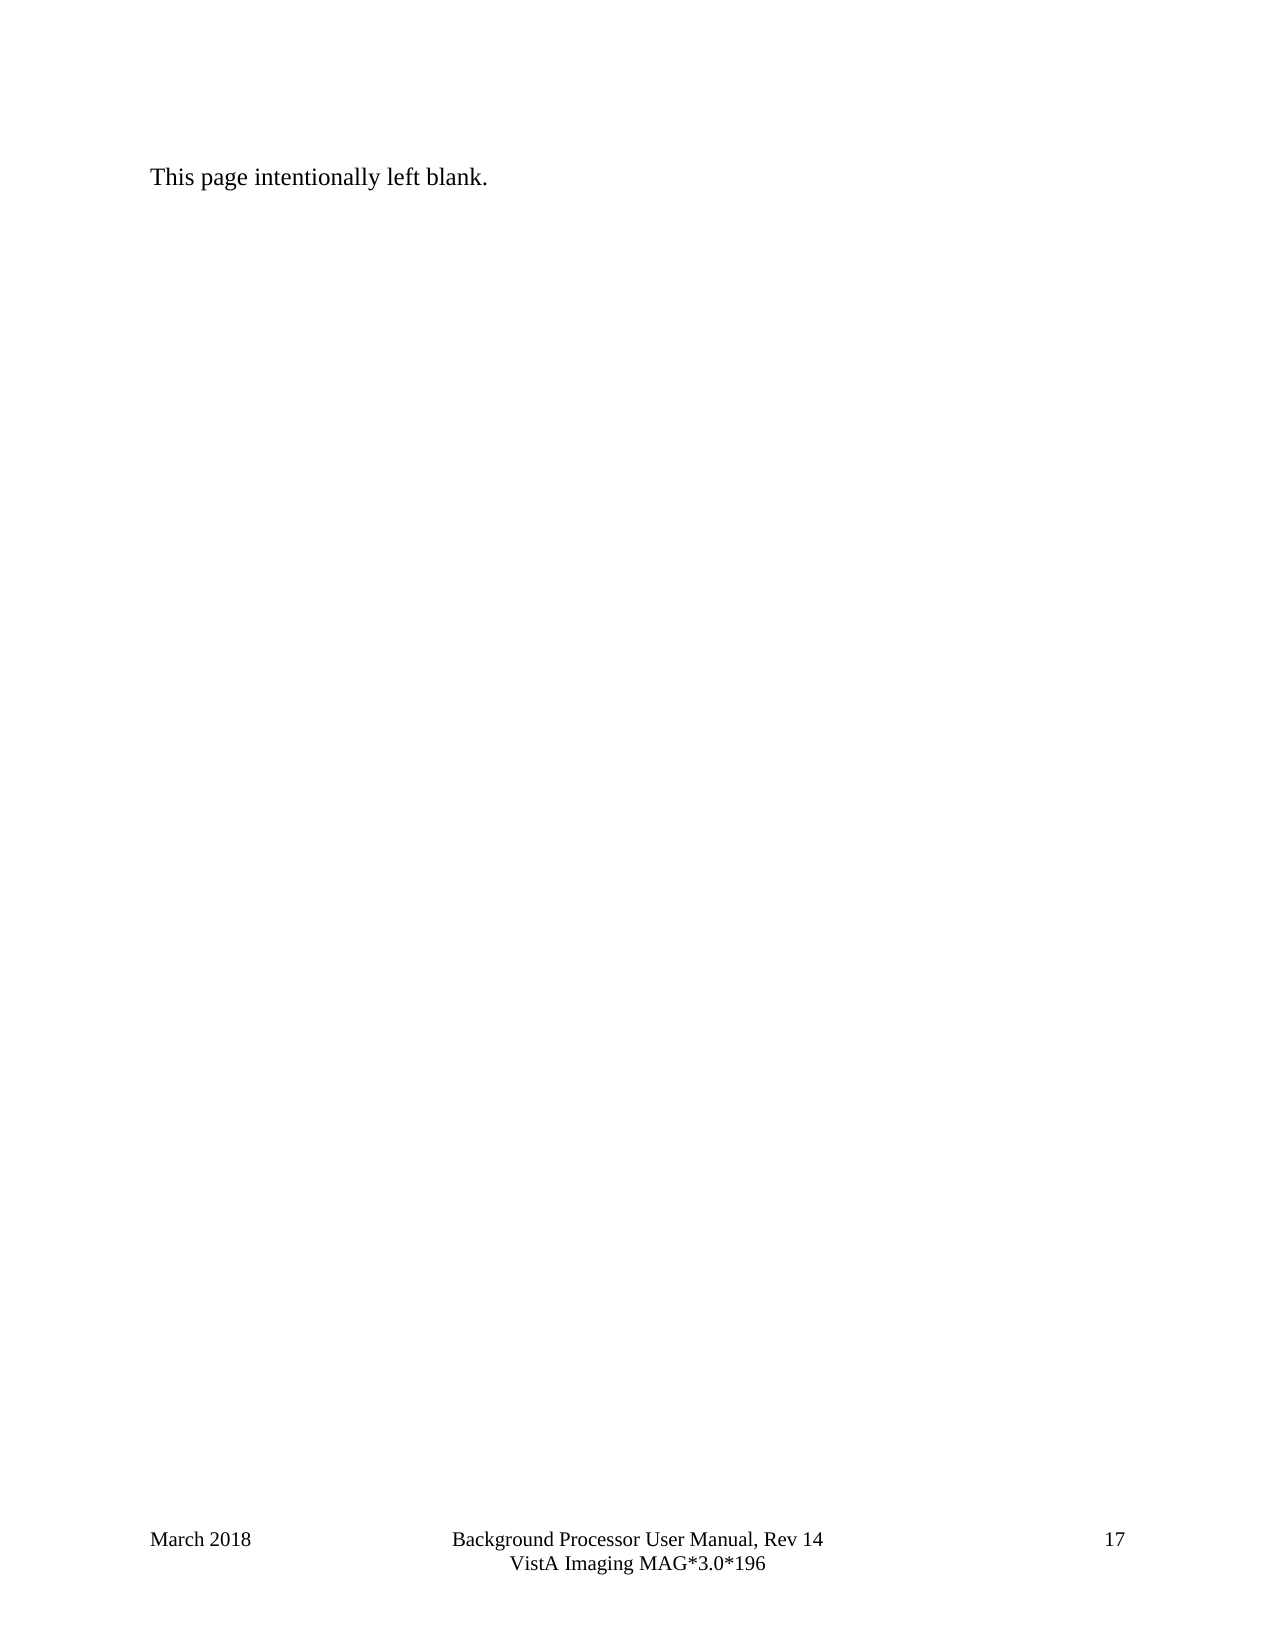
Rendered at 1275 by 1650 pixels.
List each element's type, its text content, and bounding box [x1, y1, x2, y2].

text This page intentionally left blank. [150, 162, 1125, 191]
